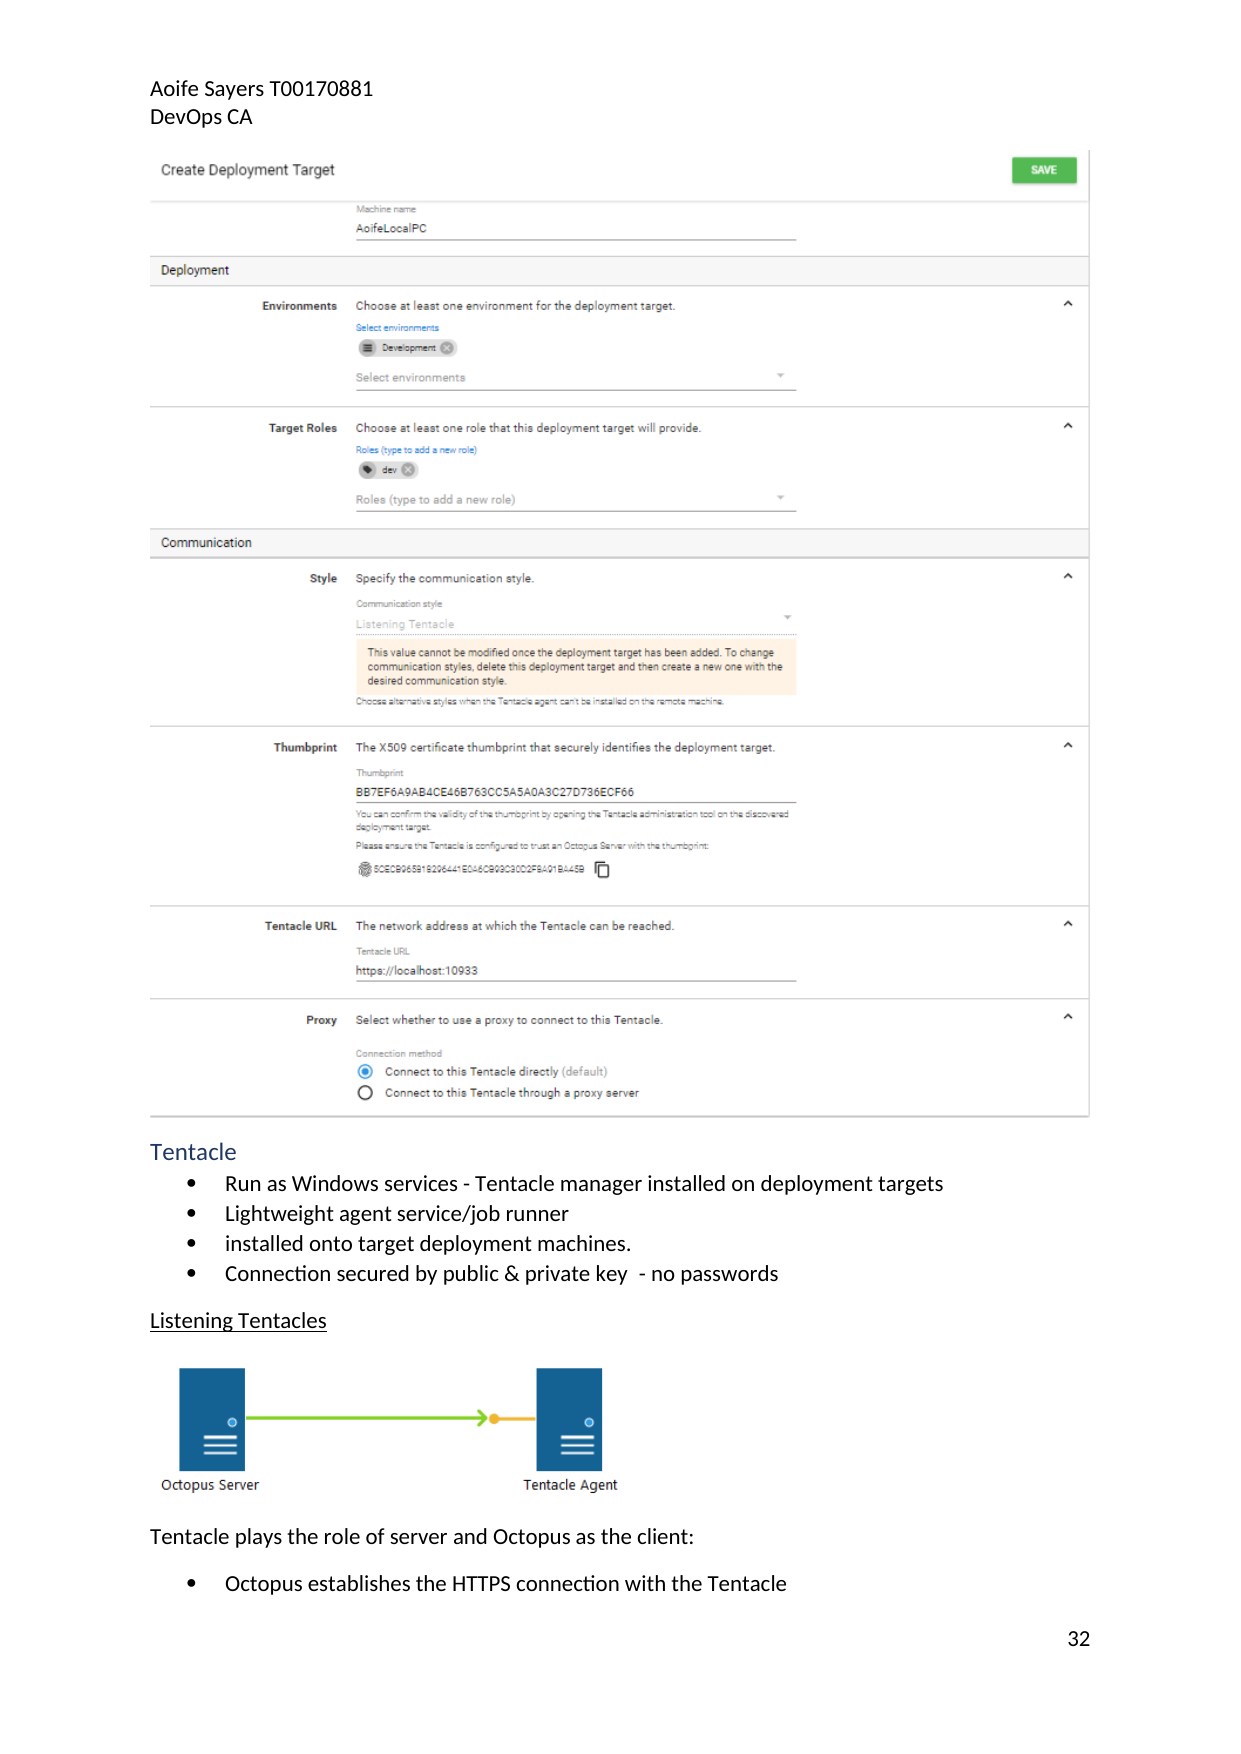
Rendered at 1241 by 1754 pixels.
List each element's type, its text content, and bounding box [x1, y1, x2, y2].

subtitle Tentacle [150, 1136, 1090, 1167]
list Octopus establishes the HTTPS connection with the Tentacle [187, 1569, 1090, 1597]
picture [150, 150, 1091, 1118]
picture [150, 1353, 636, 1504]
text Tentacle plays the role of server and Octopus as the client: [150, 1522, 1090, 1550]
list Run as Windows services - Tentacle manager installed on deployment targets [187, 1169, 1090, 1197]
text Listening Tentacles [150, 1306, 1090, 1334]
list installed onto target deployment machines. [187, 1229, 1090, 1257]
list Connection secured by public & private key - no passwords [187, 1259, 1090, 1288]
list Lightweight agent service/job runner [187, 1199, 1090, 1227]
